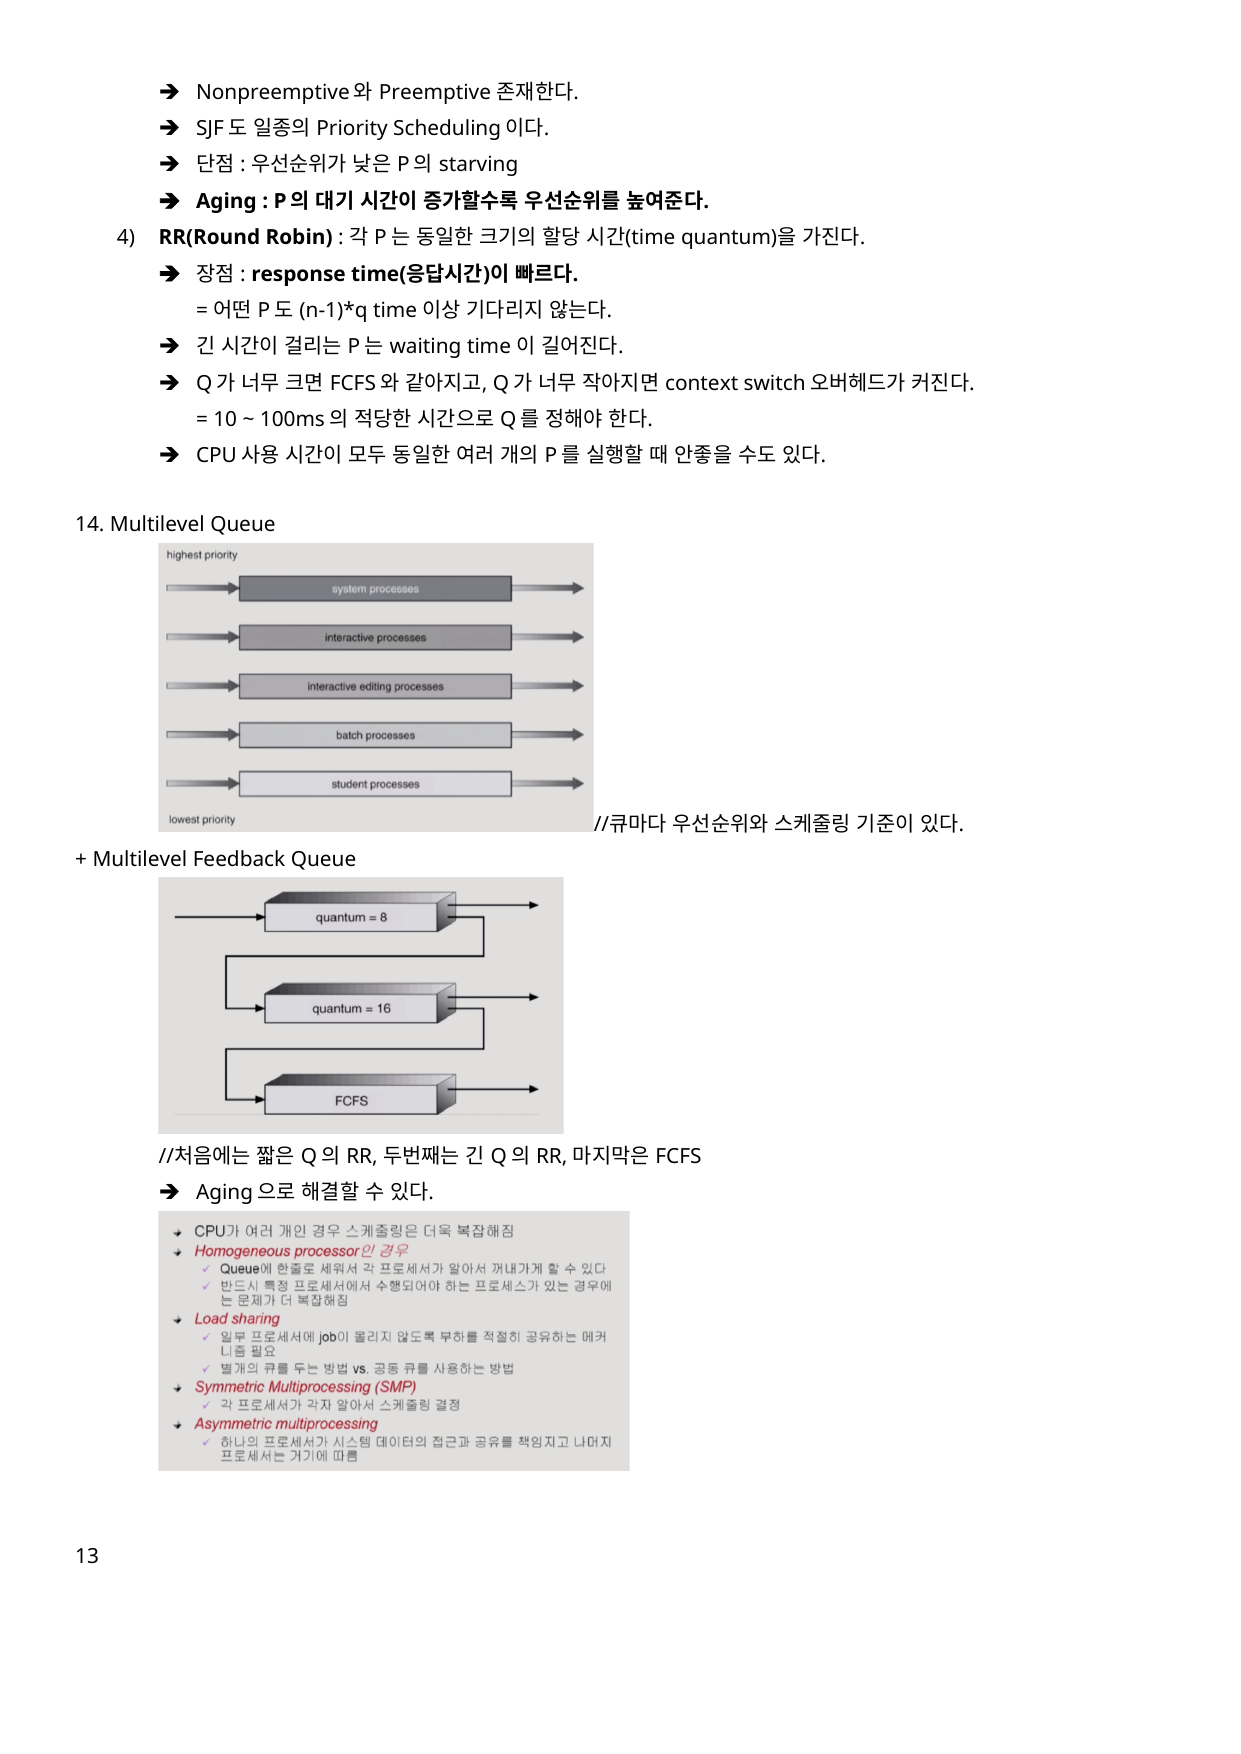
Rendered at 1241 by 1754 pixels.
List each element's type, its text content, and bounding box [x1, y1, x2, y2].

list = 10 ~ 100ms의 적당한 시간으로 Q를 정해야 한다. [196, 402, 1165, 432]
picture [158, 877, 564, 1134]
list 긴 시간이 걸리는 P는 waiting time 이 길어진다. [158, 329, 1165, 360]
picture [158, 543, 594, 832]
list 장점 : response time(응답시간)이 빠르다. [158, 257, 1165, 287]
text 14. Multilevel Queue [75, 509, 1165, 537]
list Q가 너무 크면 FCFS와 같아지고, Q가 너무 작아지면 context switch오버헤드가 커진다. [158, 366, 1165, 396]
list CPU사용 시간이 모두 동일한 여러 개의 P를 실행할 때 안좋을 수도 있다. [158, 438, 1165, 469]
picture [158, 1211, 630, 1471]
list Aging으로 해결할 수 있다. [158, 1175, 1165, 1206]
list RR(Round Robin) : 각 P는 동일한 크기의 할당 시간(time quantum)을 가진다. [117, 220, 1165, 251]
list Aging : P의 대기 시간이 증가할수록 우선순위를 높여준다. [158, 184, 1165, 214]
text + Multilevel Feedback Queue [75, 844, 1165, 872]
list SJF도 일종의 Priority Scheduling이다. [158, 111, 1165, 142]
list 단점 : 우선순위가 낮은 P의 starving [158, 148, 1165, 178]
list Nonpreemptive와 Preemptive 존재한다. [158, 75, 1165, 105]
text //처음에는 짧은 Q의 RR, 두번째는 긴 Q의 RR, 마지막은 FCFS [75, 1139, 1165, 1169]
list = 어떤 P도 (n-1)*q time 이상 기다리지 않는다. [196, 293, 1165, 323]
